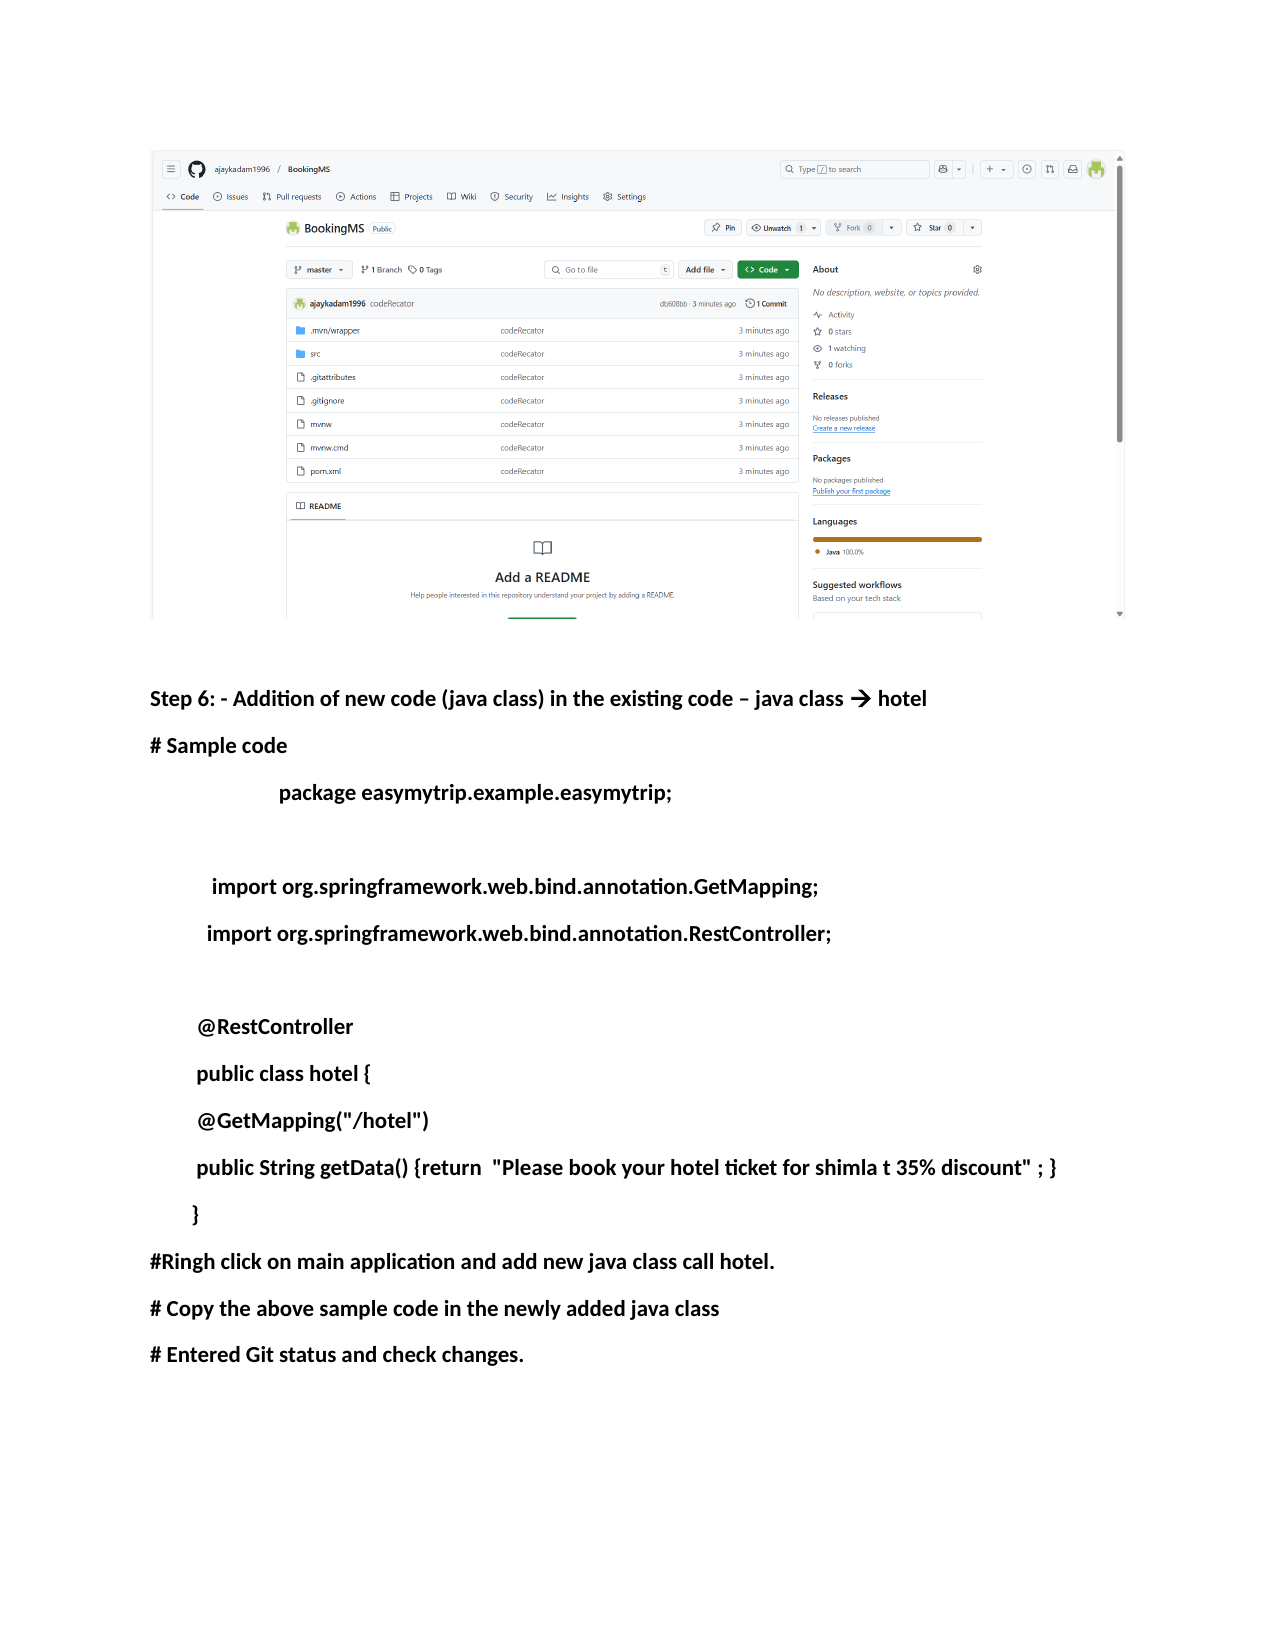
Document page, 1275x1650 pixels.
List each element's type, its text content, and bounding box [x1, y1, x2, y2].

text } [150, 1200, 1125, 1228]
text public class hotel { [150, 1059, 1125, 1087]
text # Copy the above sample code in the newly added java class [150, 1294, 1125, 1322]
picture [150, 150, 1125, 619]
text package easymytrip.example.easymytrip; [150, 778, 1125, 806]
text public String getData() {return "Please book your hotel ticket for shimla t 35% discount" ; } [150, 1153, 1125, 1181]
text import org.springframework.web.bind.annotation.GetMapping; [150, 872, 1125, 900]
text # Entered Git status and check changes. [150, 1341, 1125, 1369]
text @RestController [150, 1012, 1125, 1041]
text #Ringh click on main application and add new java class call hotel. [150, 1247, 1125, 1275]
text Step 6: - Addition of new code (java class) in the existing code – java class hotel [150, 684, 1125, 712]
text # Sample code [150, 731, 1125, 759]
text @GetMapping("/hotel") [150, 1106, 1125, 1134]
text import org.springframework.web.bind.annotation.RestController; [150, 919, 1125, 947]
